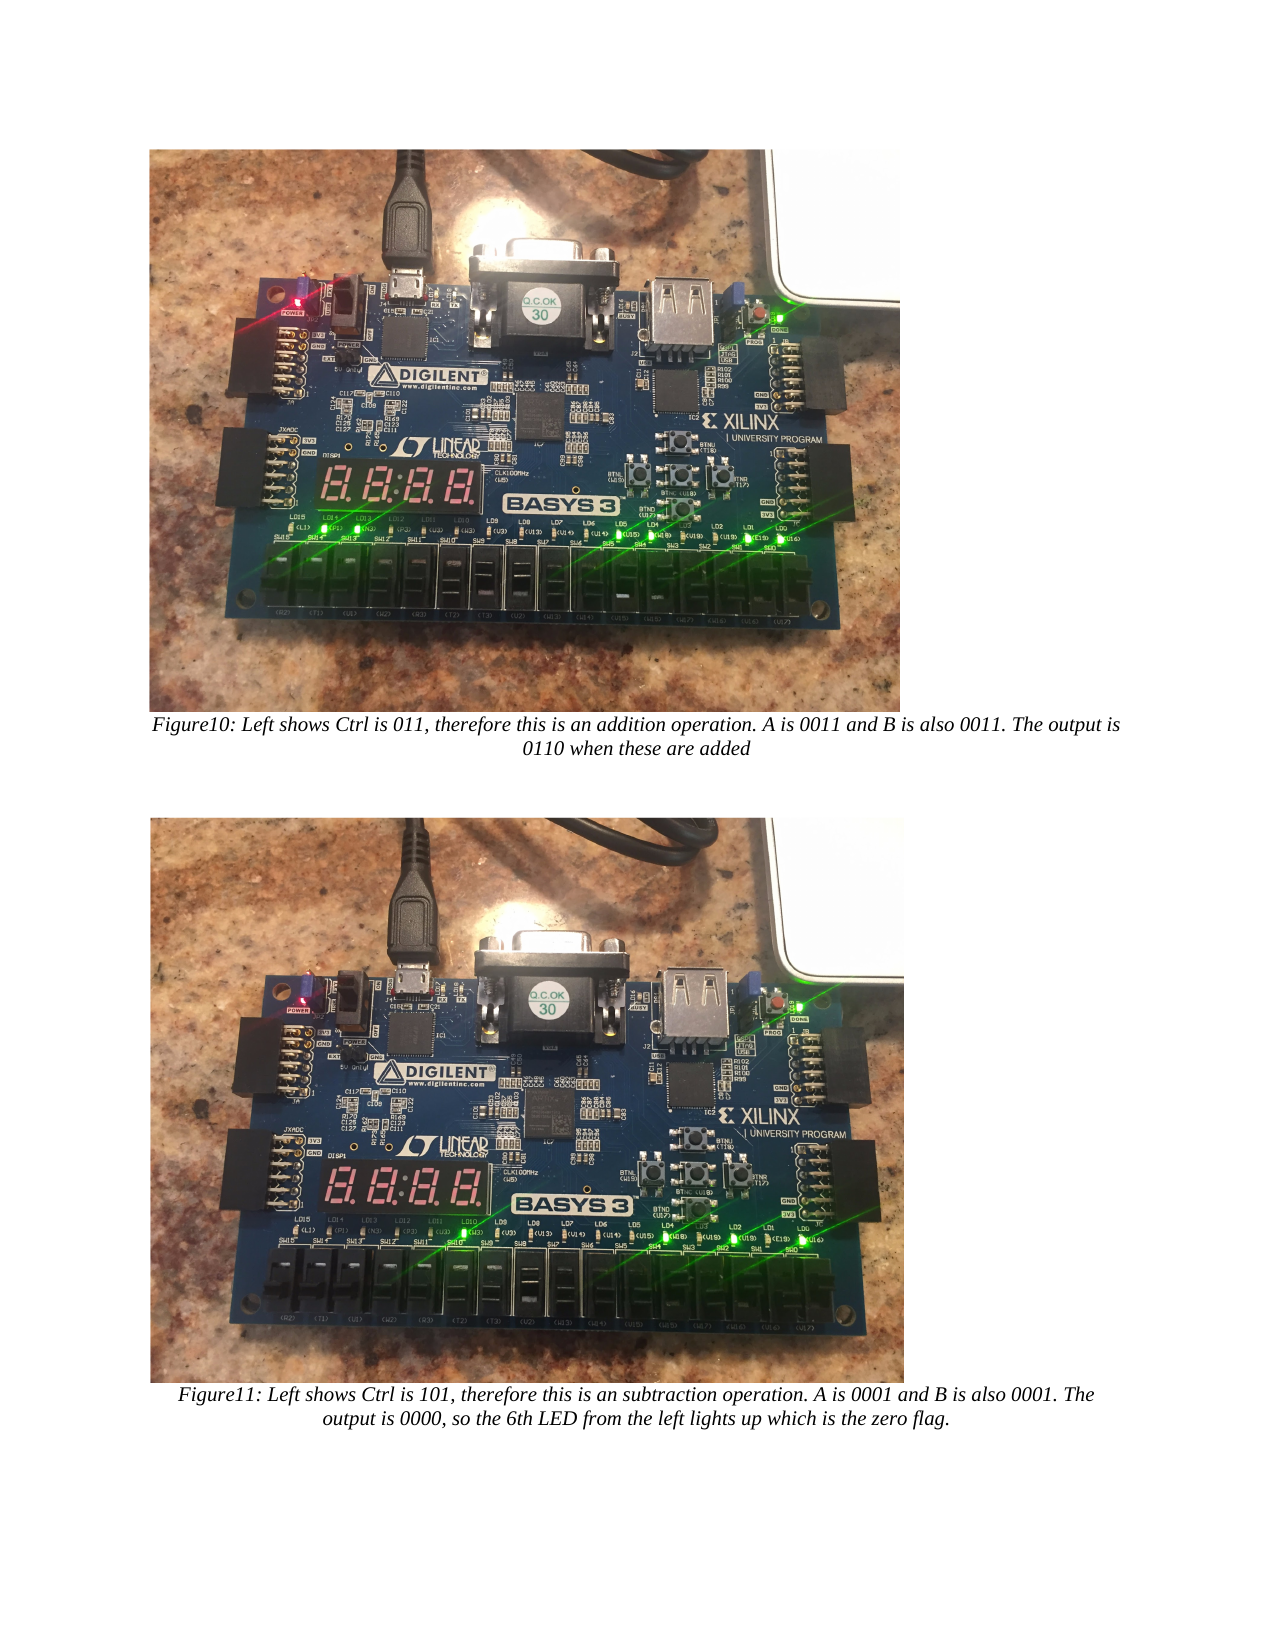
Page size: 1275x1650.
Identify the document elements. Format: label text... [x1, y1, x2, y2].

text Figure11: Left shows Ctrl is 101, therefore this is an subtraction operation. A is 0001 and B is also 0001. The output is 0000, so the 6th LED from the left lights up which is the zero flag. [150, 1382, 1125, 1430]
picture [150, 150, 900, 711]
picture [151, 818, 904, 1383]
text Figure10: Left shows Ctrl is 011, therefore this is an addition operation. A is 0011 and B is also 0011. The output is 0110 when these are added [150, 712, 1125, 760]
